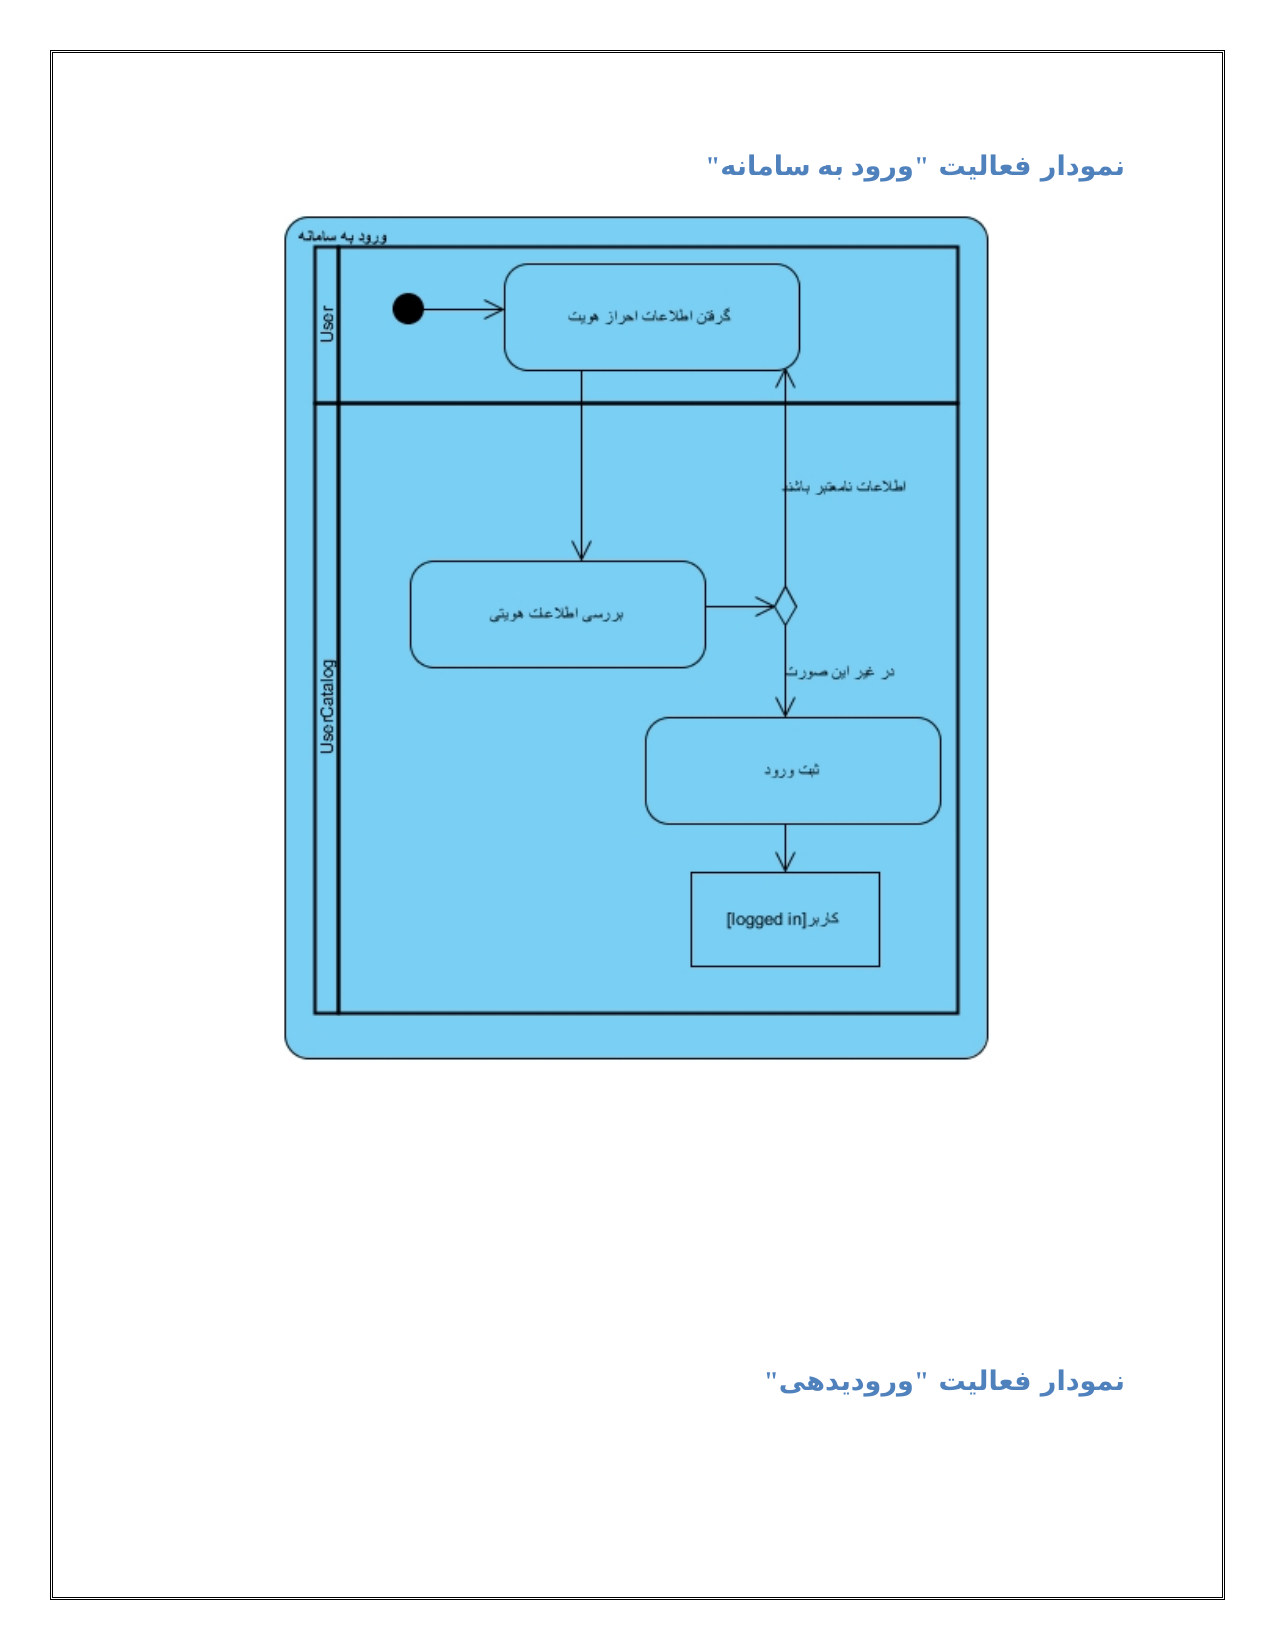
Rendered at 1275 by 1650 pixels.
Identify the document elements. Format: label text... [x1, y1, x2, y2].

picture [280, 212, 994, 1066]
subtitle نمودار فعالیت "ورودی‏دهی" [150, 1333, 1125, 1396]
subtitle نمودار فعالیت "ورود به سامانه" [150, 150, 1125, 213]
